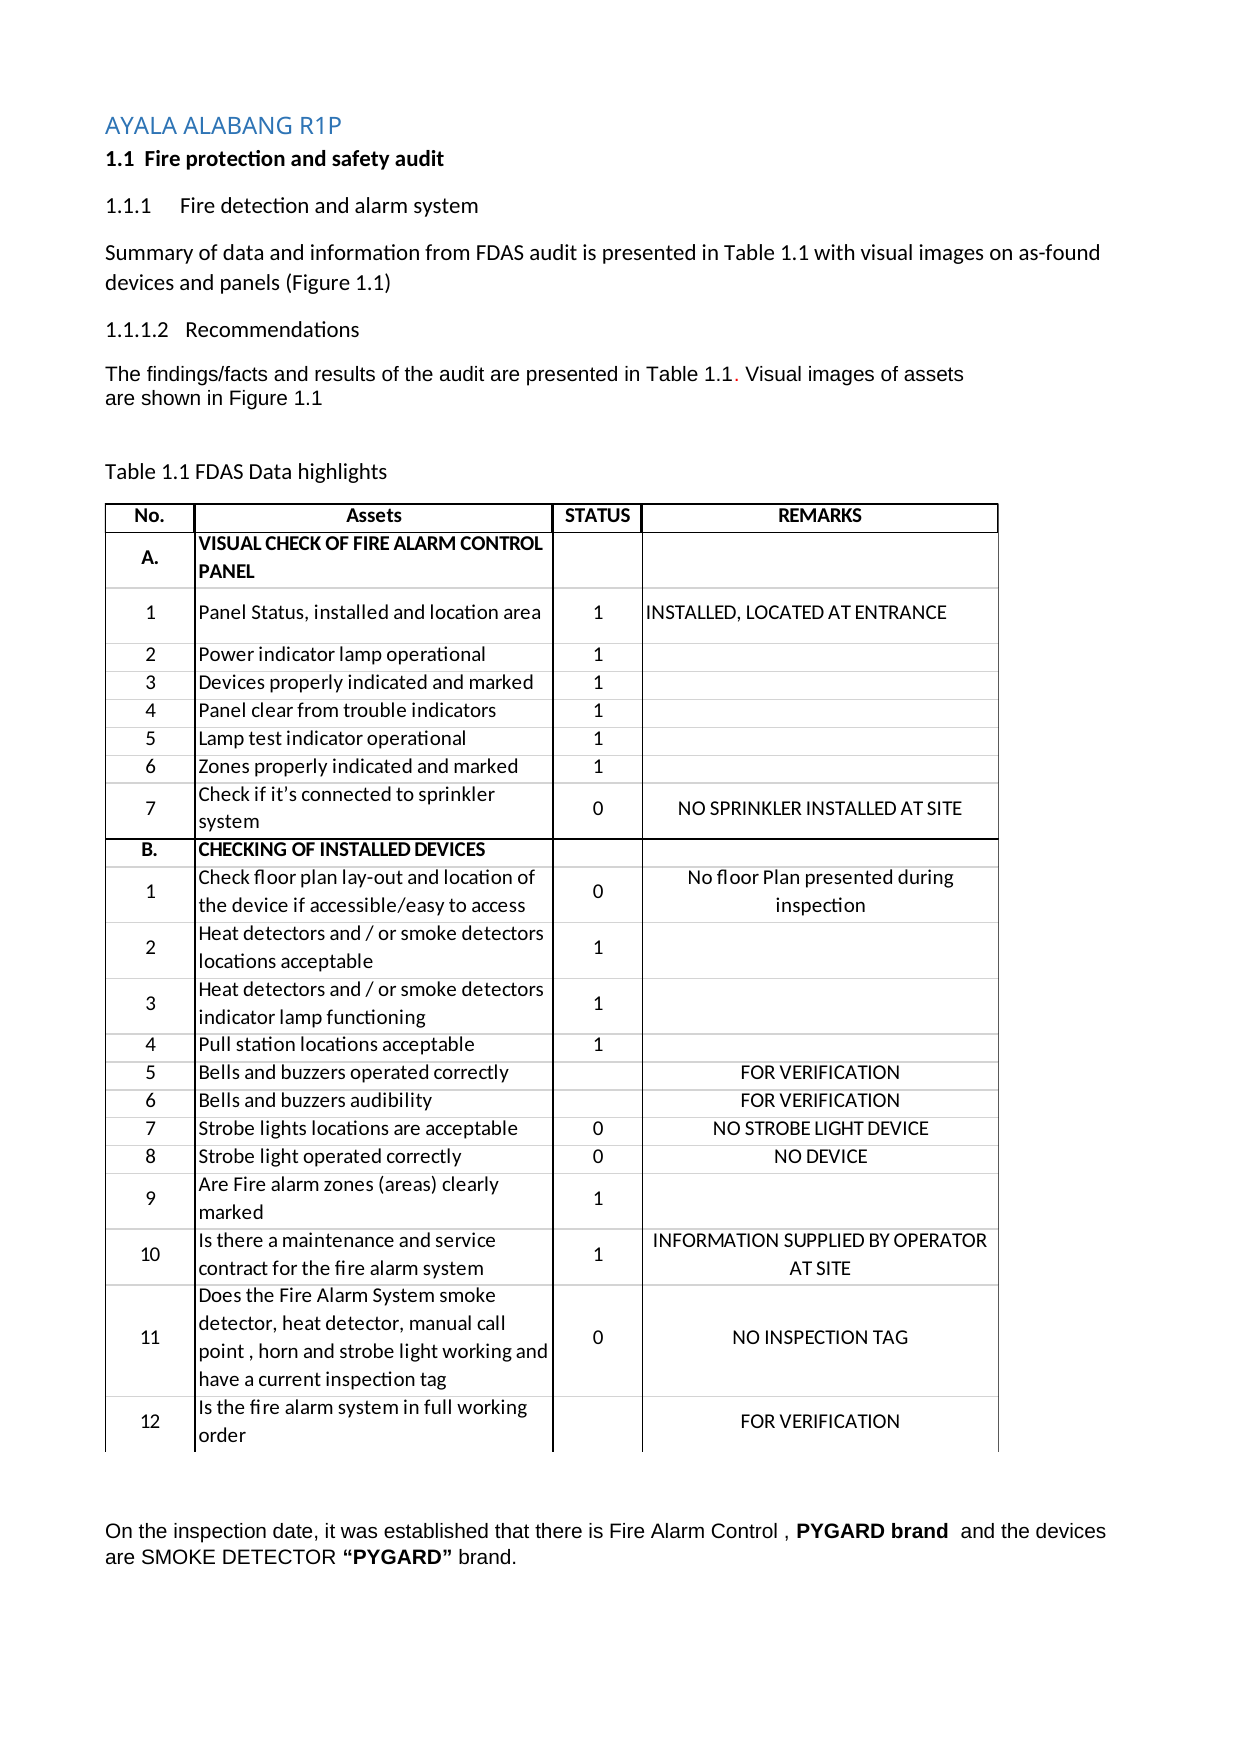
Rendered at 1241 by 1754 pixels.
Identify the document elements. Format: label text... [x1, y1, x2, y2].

text The findings/facts and results of the audit are presented in Table 1.1. Visual images of assets [105, 362, 1135, 386]
text are shown in Figure 1.1 [105, 386, 1135, 410]
text Summary of data and information from FDAS audit is presented in Table 1.1 with visual images on as-found devices and panels (Figure 1.1) [105, 238, 1135, 296]
text 1.1.1 Fire detection and alarm system [105, 191, 1135, 219]
text 1.1.1.2 Recommendations [105, 315, 1135, 343]
subtitle AYALA ALABANG R1P [105, 109, 1135, 142]
text On the inspection date, it was established that there is Fire Alarm Control , PYGARD brand and the devices are SMOKE DETECTOR “PYGARD” brand. [105, 1519, 1135, 1568]
text Table 1.1 FDAS Data highlights [105, 457, 1135, 485]
text 1.1 Fire protection and safety audit [105, 144, 1135, 172]
